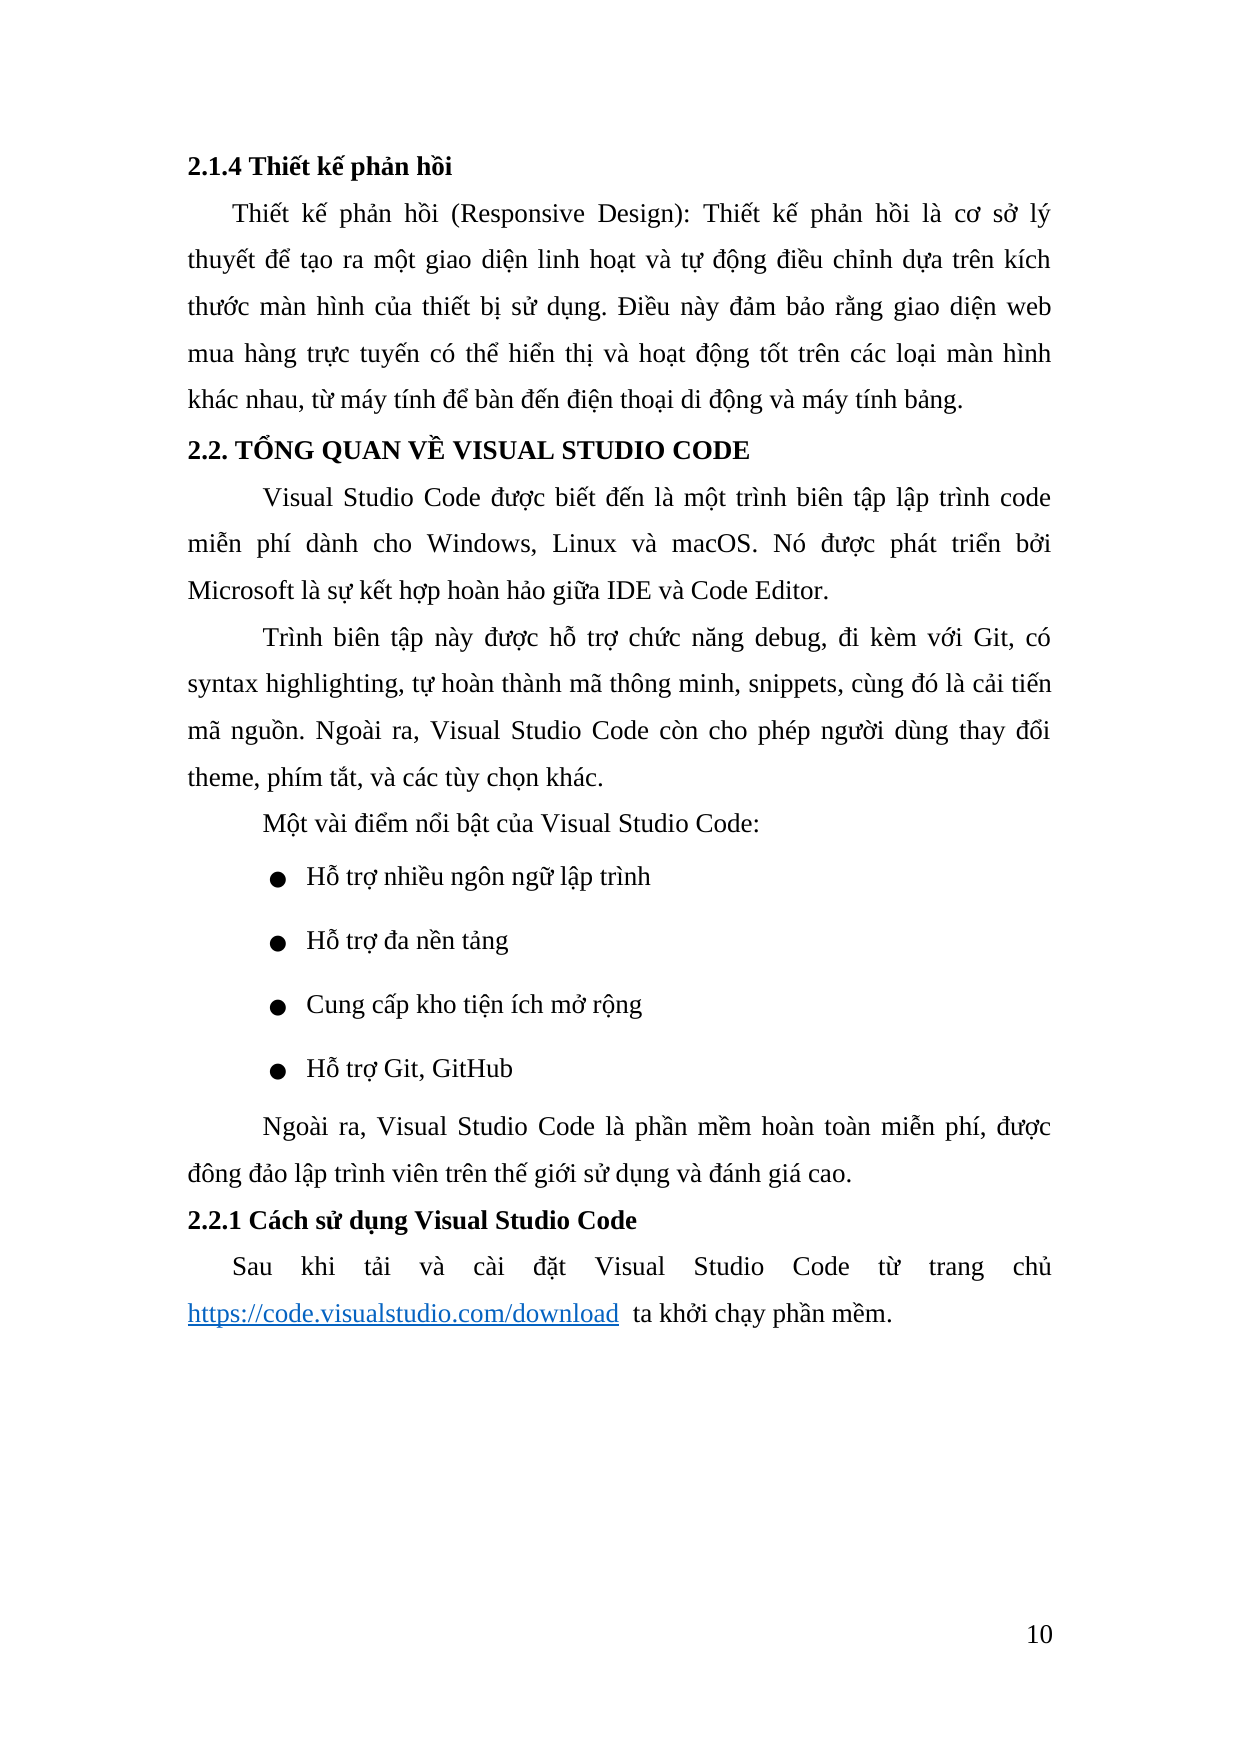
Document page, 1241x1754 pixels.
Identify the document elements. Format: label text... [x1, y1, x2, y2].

text Trình biên tập này được hỗ trợ chức năng debug, đi kèm với Git, có syntax highlighting, tự hoàn thành mã thông minh, snippets, cùng đó là cải tiến mã nguồn. Ngoài ra, Visual Studio Code còn cho phép người dùng thay đổi theme, phím tắt, và các tùy chọn khác. [187, 621, 1053, 792]
list Hỗ trợ nhiều ngôn ngữ lập trình [269, 854, 1053, 897]
list Hỗ trợ đa nền tảng [269, 918, 1053, 961]
list Hỗ trợ Git, GitHub [269, 1046, 1053, 1089]
text Thiết kế phản hồi (Responsive Design): Thiết kế phản hồi là cơ sở lý thuyết để tạo ra một giao diện linh hoạt và tự động điều chỉnh dựa trên kích thước màn hình của thiết bị sử dụng. Điều này đảm bảo rằng giao diện web mua hàng trực tuyến có thể hiển thị và hoạt động tốt trên các loại màn hình khác nhau, từ máy tính để bàn đến điện thoại di động và máy tính bảng. [187, 197, 1053, 414]
text Một vài điểm nổi bật của Visual Studio Code: [187, 807, 1053, 839]
text 2.1.4 Thiết kế phản hồi [187, 150, 1053, 181]
subtitle 2.2. TỔNG QUAN VỀ VISUAL STUDIO CODE [187, 434, 1053, 465]
text 2.2.1 Cách sử dụng Visual Studio Code [187, 1204, 1053, 1235]
text Ngoài ra, Visual Studio Code là phần mềm hoàn toàn miễn phí, được đông đảo lập trình viên trên thế giới sử dụng và đánh giá cao. [187, 1110, 1053, 1188]
text Visual Studio Code được biết đến là một trình biên tập lập trình code miễn phí dành cho Windows, Linux và macOS. Nó được phát triển bởi Microsoft là sự kết hợp hoàn hảo giữa IDE và Code Editor. [187, 481, 1053, 605]
text Sau khi tải và cài đặt Visual Studio Code từ trang chủ https://code.visualstudio.com/download ta khởi chạy phần mềm. [187, 1250, 1053, 1328]
list Cung cấp kho tiện ích mở rộng [269, 982, 1053, 1025]
